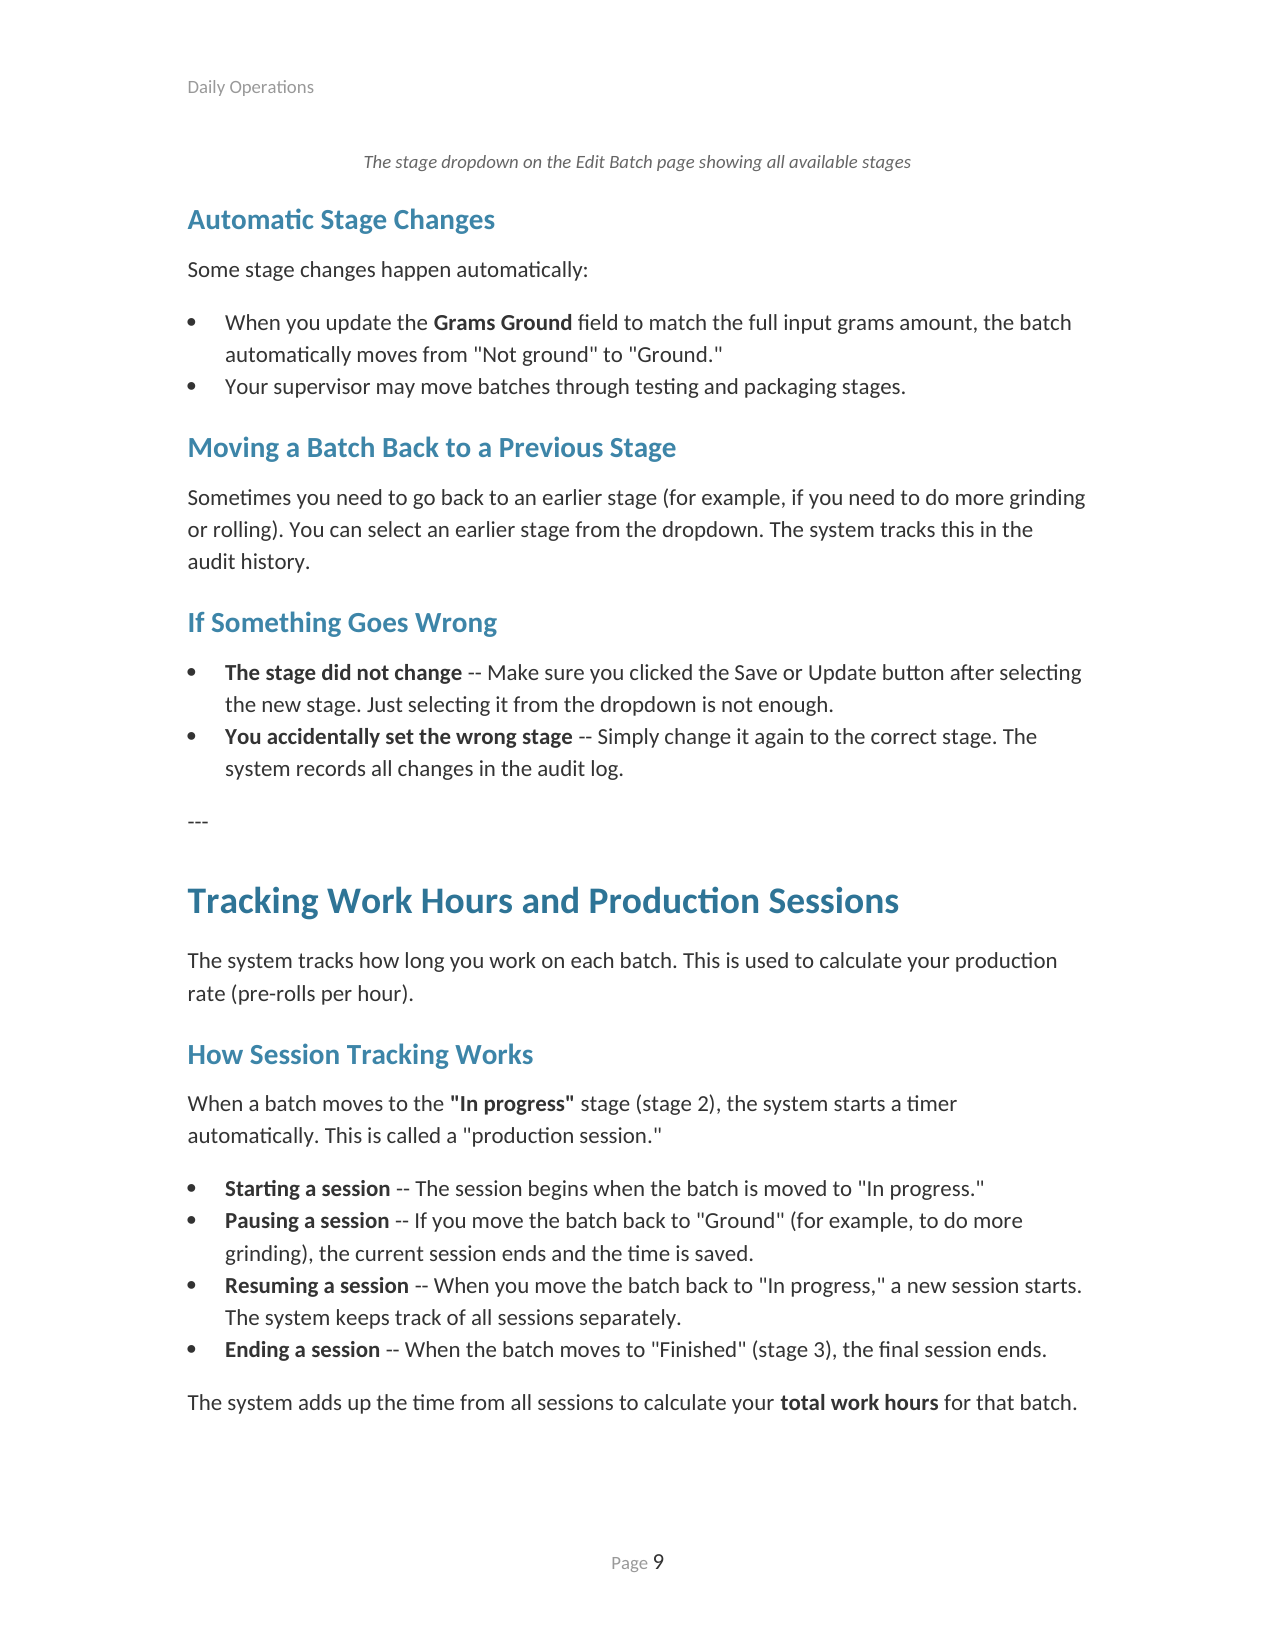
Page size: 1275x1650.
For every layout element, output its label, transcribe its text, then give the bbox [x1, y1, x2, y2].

list Pausing a session -- If you move the batch back to "Ground" (for example, to do more grinding), the current session ends and the time is saved. [187, 1207, 1087, 1267]
text The system tracks how long you work on each batch. This is used to calculate your production rate (pre-rolls per hour). [187, 946, 1087, 1007]
text When a batch moves to the "In progress" stage (stage 2), the system starts a timer automatically. This is called a "production session." [187, 1089, 1087, 1149]
list Resuming a session -- When you move the batch back to "In progress," a new session starts. The system keeps track of all sessions separately. [187, 1271, 1087, 1331]
subtitle If Something Goes Wrong [187, 604, 1087, 640]
text Sometimes you need to go back to an earlier stage (for example, if you need to do more grinding or rolling). You can select an earlier stage from the dropdown. The system tracks this in the audit history. [187, 483, 1087, 575]
subtitle Automatic Stage Changes [187, 201, 1087, 237]
text The stage dropdown on the Edit Batch page showing all available stages [187, 150, 1087, 173]
subtitle Tracking Work Hours and Production Sessions [187, 877, 1087, 923]
list You accidentally set the wrong stage -- Simply change it again to the correct stage. The system records all changes in the audit log. [187, 722, 1087, 782]
list Your supervisor may move batches through testing and packaging stages. [187, 372, 1087, 400]
list When you update the Grams Ground field to match the full input grams amount, the batch automatically moves from "Not ground" to "Ground." [187, 308, 1087, 368]
text Some stage changes happen automatically: [187, 255, 1087, 283]
list Starting a session -- The session begins when the batch is moved to "In progress." [187, 1174, 1087, 1202]
subtitle Moving a Batch Back to a Previous Stage [187, 429, 1087, 465]
subtitle How Session Tracking Works [187, 1036, 1087, 1071]
list Ending a session -- When the batch moves to "Finished" (stage 3), the final session ends. [187, 1335, 1087, 1363]
text The system adds up the time from all sessions to calculate your total work hours for that batch. [187, 1388, 1087, 1416]
text --- [187, 807, 1087, 835]
list The stage did not change -- Make sure you clicked the Save or Update button after selecting the new stage. Just selecting it from the dropdown is not enough. [187, 658, 1087, 718]
